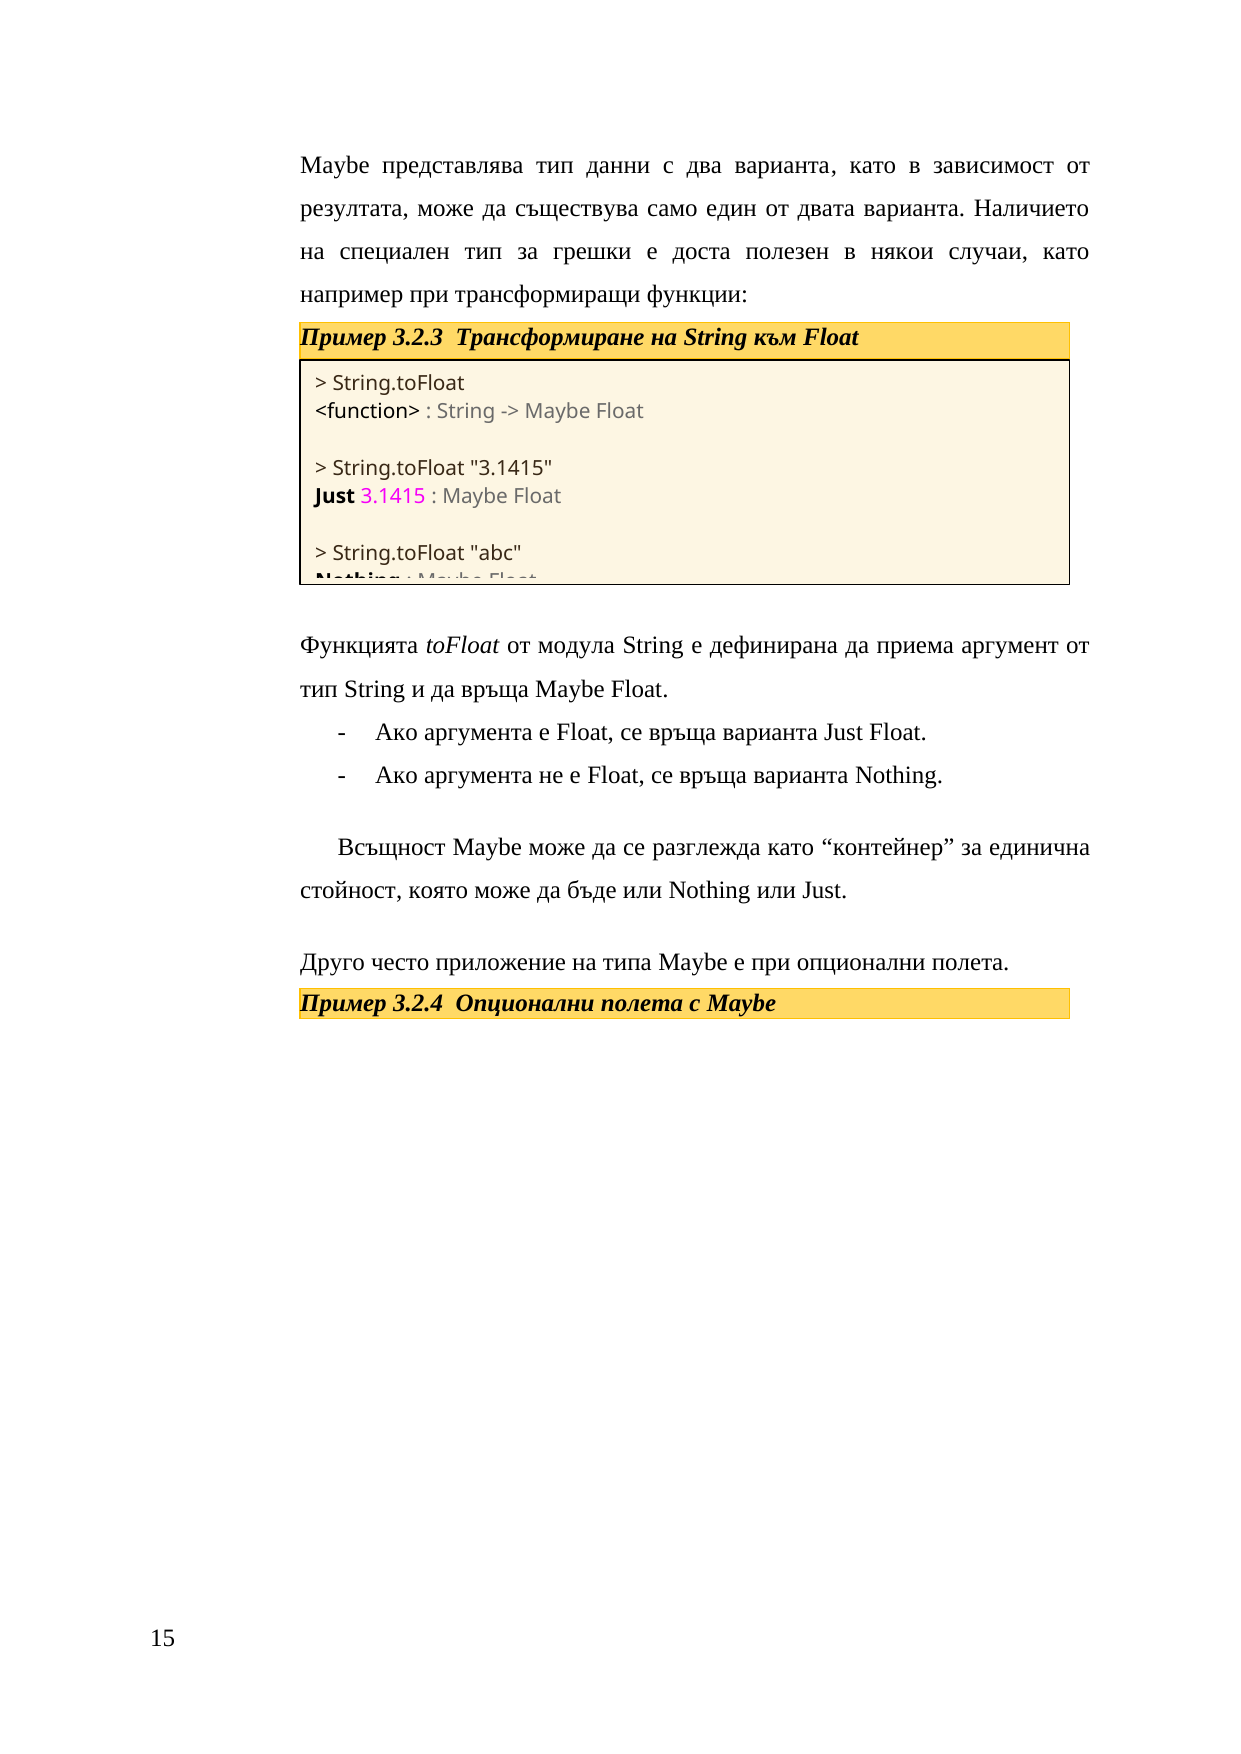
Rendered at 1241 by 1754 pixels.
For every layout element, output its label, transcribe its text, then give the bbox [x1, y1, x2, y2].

text Всъщност Maybe може да се разглежда като “контейнер” за единична стойност, която може да бъде или Nothing или Just. [300, 832, 1090, 904]
text Друго често приложение на типа Maybe е при опционални полета. [300, 947, 1090, 976]
list Ако аргумента е Float, се връща варианта Just Float. [337, 717, 1090, 746]
list Функцията toFloat от модула String е дефинирана да приема аргумент от тип String и да връща Maybe Float. [300, 631, 1090, 702]
text Maybe представлява тип данни с два варианта, като в зависимост от резултата, може да съществува само един от двата варианта. Наличието на специален тип за грешки е доста полезен в някои случаи, като например при трансформиращи функции: [300, 150, 1090, 308]
list Ако аргумента не е Float, се връща варианта Nothing. [337, 760, 1090, 789]
